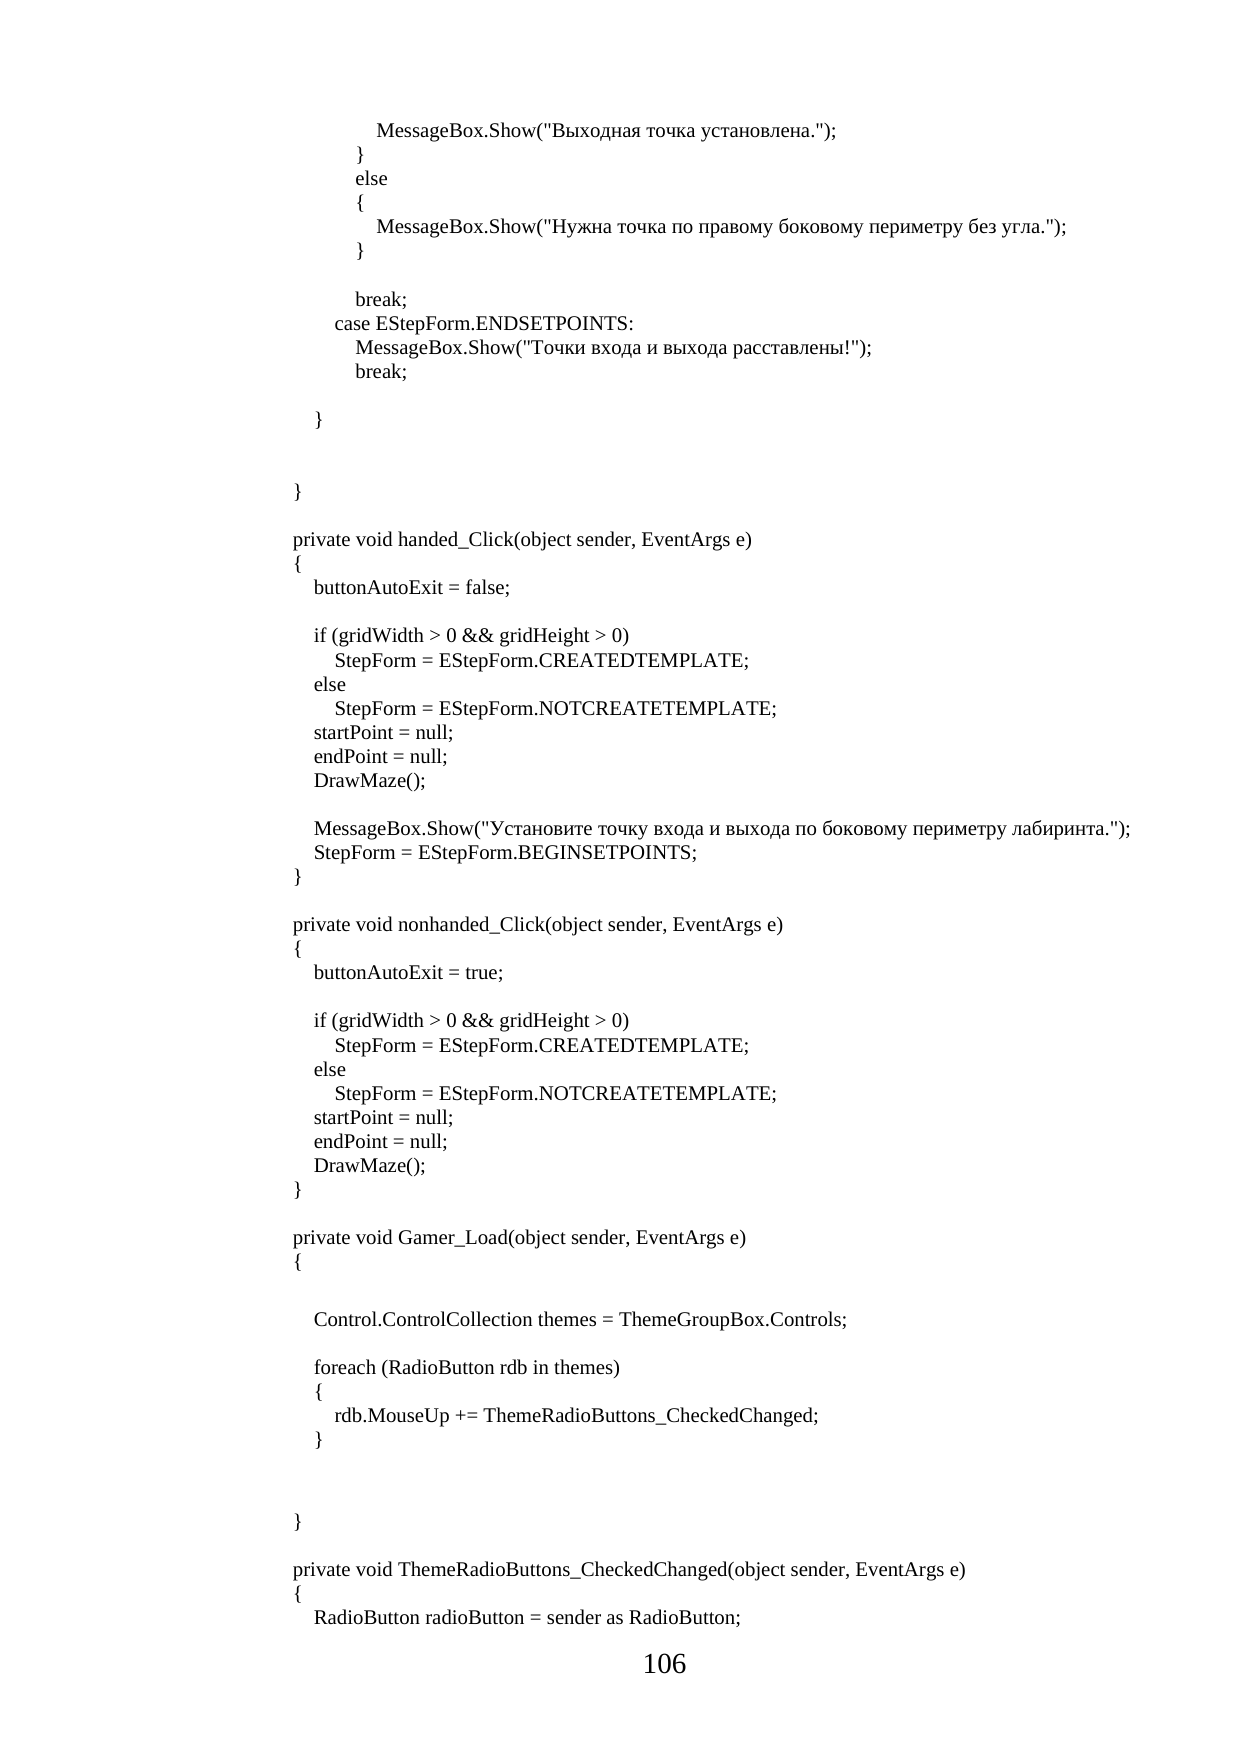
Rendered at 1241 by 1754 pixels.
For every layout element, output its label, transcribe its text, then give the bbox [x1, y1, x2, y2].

text startPoint = null; [177, 720, 1152, 744]
text endPoint = null; [177, 744, 1152, 768]
text StepForm = EStepForm.BEGINSETPOINTS; [177, 840, 1152, 864]
text } [177, 1509, 1152, 1533]
text private void handed_Click(object sender, EventArgs e) [177, 527, 1152, 551]
text } [177, 142, 1152, 166]
text StepForm = EStepForm.CREATEDTEMPLATE; [177, 647, 1152, 672]
text break; [177, 287, 1152, 311]
text startPoint = null; [177, 1105, 1152, 1129]
text DrawMaze(); [177, 1153, 1152, 1177]
text { [177, 936, 1152, 960]
text RadioButton radioButton = sender as RadioButton; [177, 1605, 1152, 1629]
text } [177, 1177, 1152, 1201]
text { [177, 190, 1152, 214]
text else [177, 672, 1152, 696]
text StepForm = EStepForm.NOTCREATETEMPLATE; [177, 696, 1152, 720]
text } [177, 864, 1152, 888]
text StepForm = EStepForm.NOTCREATETEMPLATE; [177, 1081, 1152, 1105]
text MessageBox.Show("Нужна точка по правому боковому периметру без угла."); [177, 214, 1152, 238]
text private void Gamer_Load(object sender, EventArgs e) [177, 1225, 1152, 1249]
text } [177, 407, 1152, 431]
text Control.ControlCollection themes = ThemeGroupBox.Controls; [177, 1307, 1152, 1331]
text endPoint = null; [177, 1129, 1152, 1153]
text DrawMaze(); [177, 768, 1152, 792]
text MessageBox.Show("Точки входа и выхода расставлены!"); [177, 335, 1152, 359]
text StepForm = EStepForm.CREATEDTEMPLATE; [177, 1032, 1152, 1057]
text } [177, 1427, 1152, 1451]
text } [177, 479, 1152, 503]
text { [177, 551, 1152, 575]
text buttonAutoExit = false; [177, 575, 1152, 599]
text if (gridWidth > 0 && gridHeight > 0) [177, 623, 1152, 647]
text { [177, 1379, 1152, 1403]
text MessageBox.Show("Установите точку входа и выхода по боковому периметру лабиринта."); [177, 816, 1152, 840]
text case EStepForm.ENDSETPOINTS: [177, 311, 1152, 335]
text else [177, 166, 1152, 190]
text { [177, 1249, 1152, 1273]
text private void ThemeRadioButtons_CheckedChanged(object sender, EventArgs e) [177, 1557, 1152, 1581]
text buttonAutoExit = true; [177, 960, 1152, 984]
text if (gridWidth > 0 && gridHeight > 0) [177, 1008, 1152, 1032]
text MessageBox.Show("Выходная точка установлена."); [177, 118, 1152, 142]
text private void nonhanded_Click(object sender, EventArgs e) [177, 912, 1152, 936]
text foreach (RadioButton rdb in themes) [177, 1355, 1152, 1379]
text else [177, 1057, 1152, 1081]
text { [177, 1581, 1152, 1605]
text rdb.MouseUp += ThemeRadioButtons_CheckedChanged; [177, 1403, 1152, 1427]
text break; [177, 359, 1152, 383]
text } [177, 238, 1152, 262]
